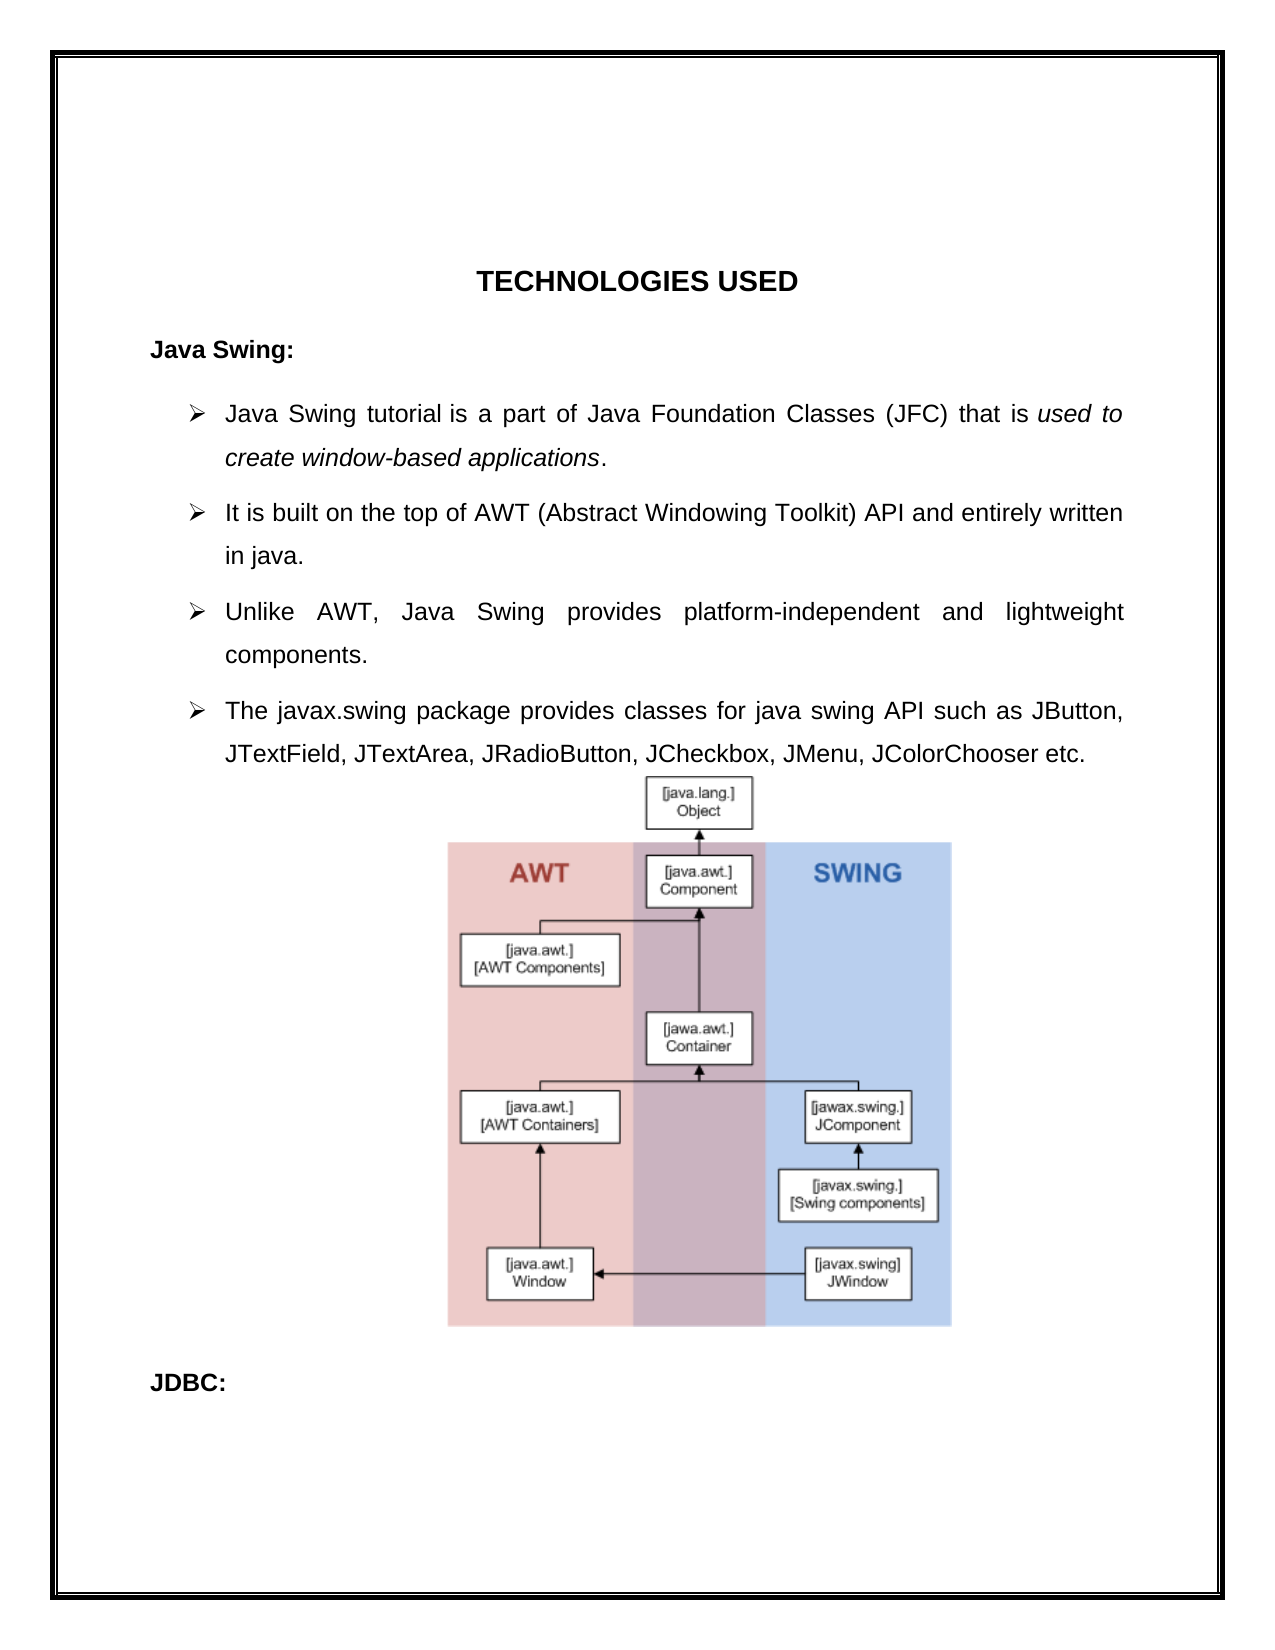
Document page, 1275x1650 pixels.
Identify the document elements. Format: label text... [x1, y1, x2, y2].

picture [447, 776, 952, 1327]
list The javax.swing package provides classes for java swing API such as JButton, JTextField, JTextArea, JRadioButton, JCheckbox, JMenu, JColorChooser etc. [187, 696, 1125, 768]
list Java Swing tutorial is a part of Java Foundation Classes (JFC) that is used to create window-based applications. [187, 399, 1125, 471]
list It is built on the top of AWT (Abstract Windowing Toolkit) API and entirely written in java. [187, 498, 1125, 570]
text TECHNOLOGIES USED [150, 264, 1125, 298]
text Java Swing: [150, 335, 1125, 364]
list Unlike AWT, Java Swing provides platform-independent and lightweight components. [187, 597, 1125, 669]
